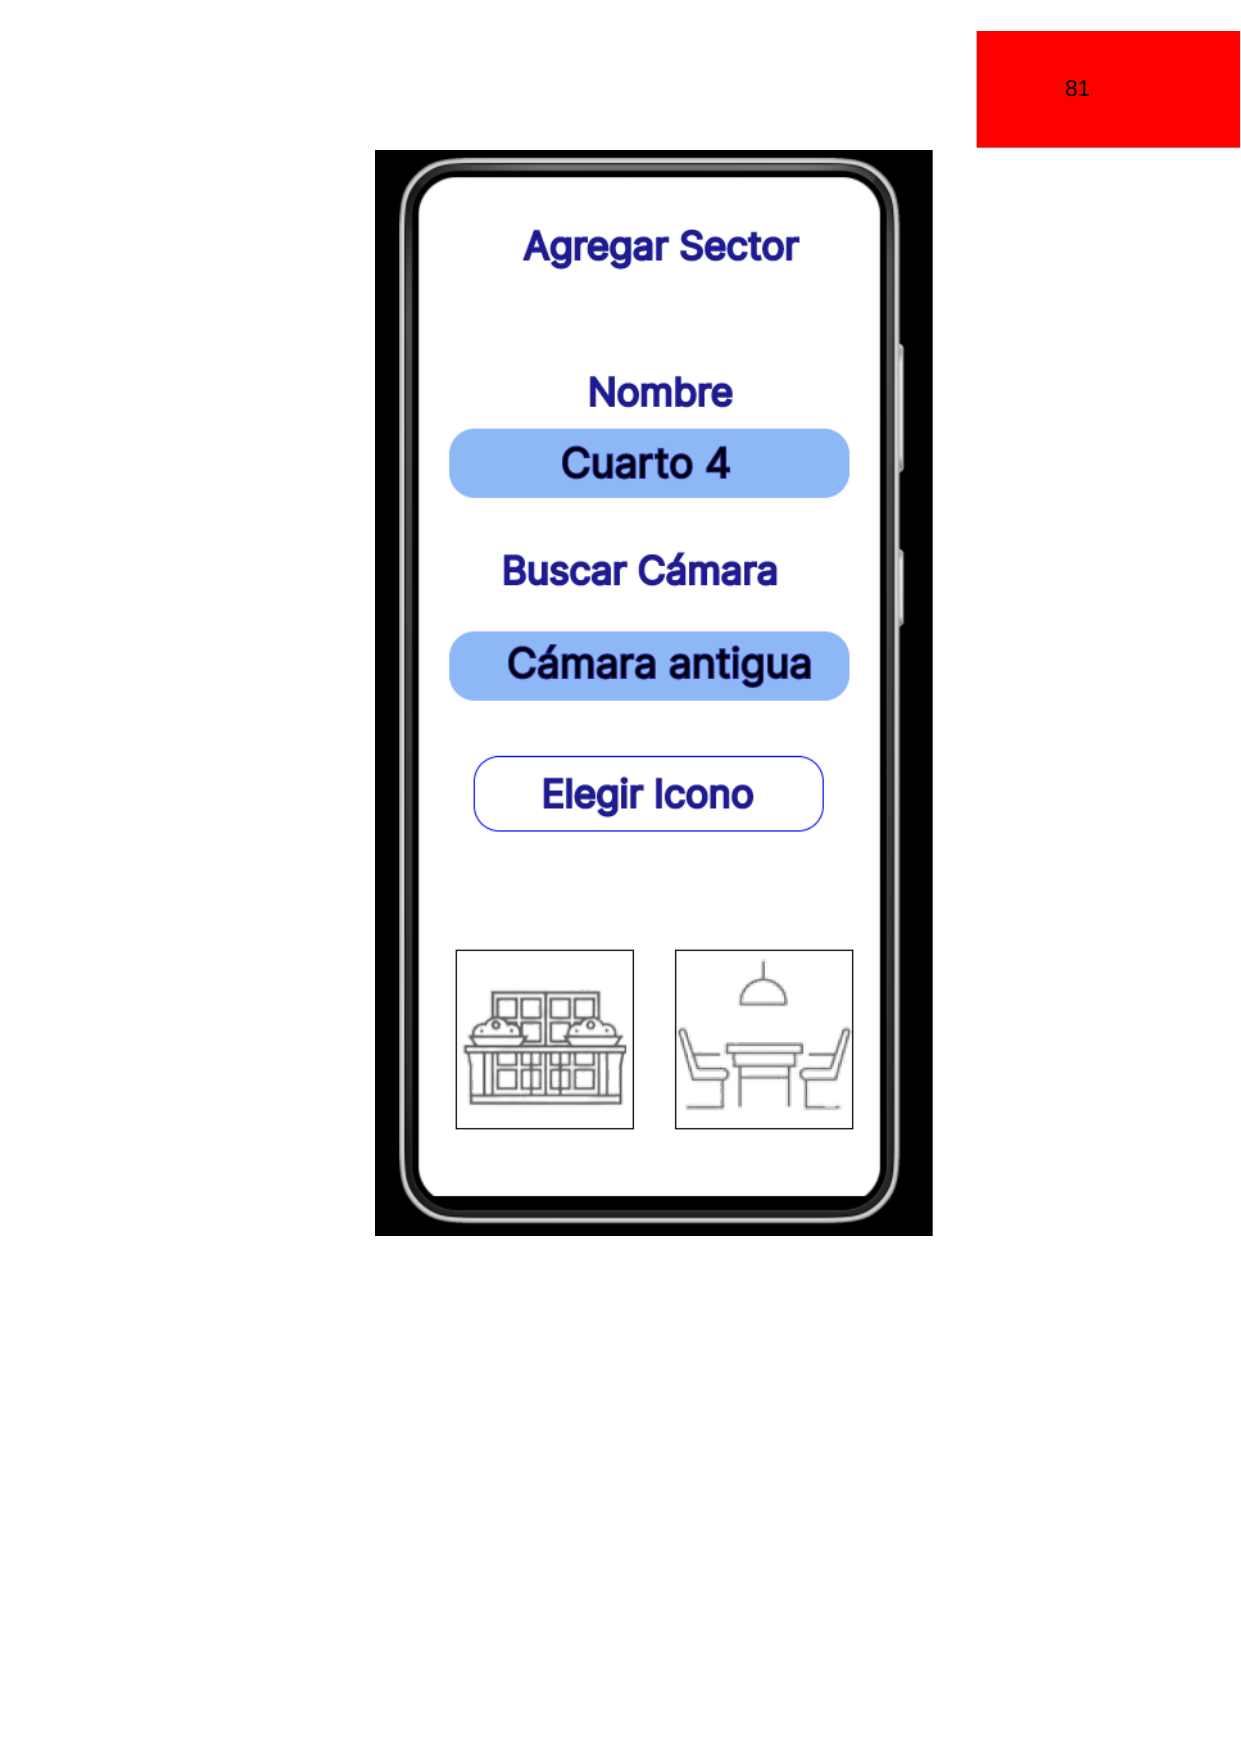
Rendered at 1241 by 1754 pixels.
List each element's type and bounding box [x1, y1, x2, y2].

picture [976, 31, 1241, 150]
picture [375, 150, 933, 1236]
